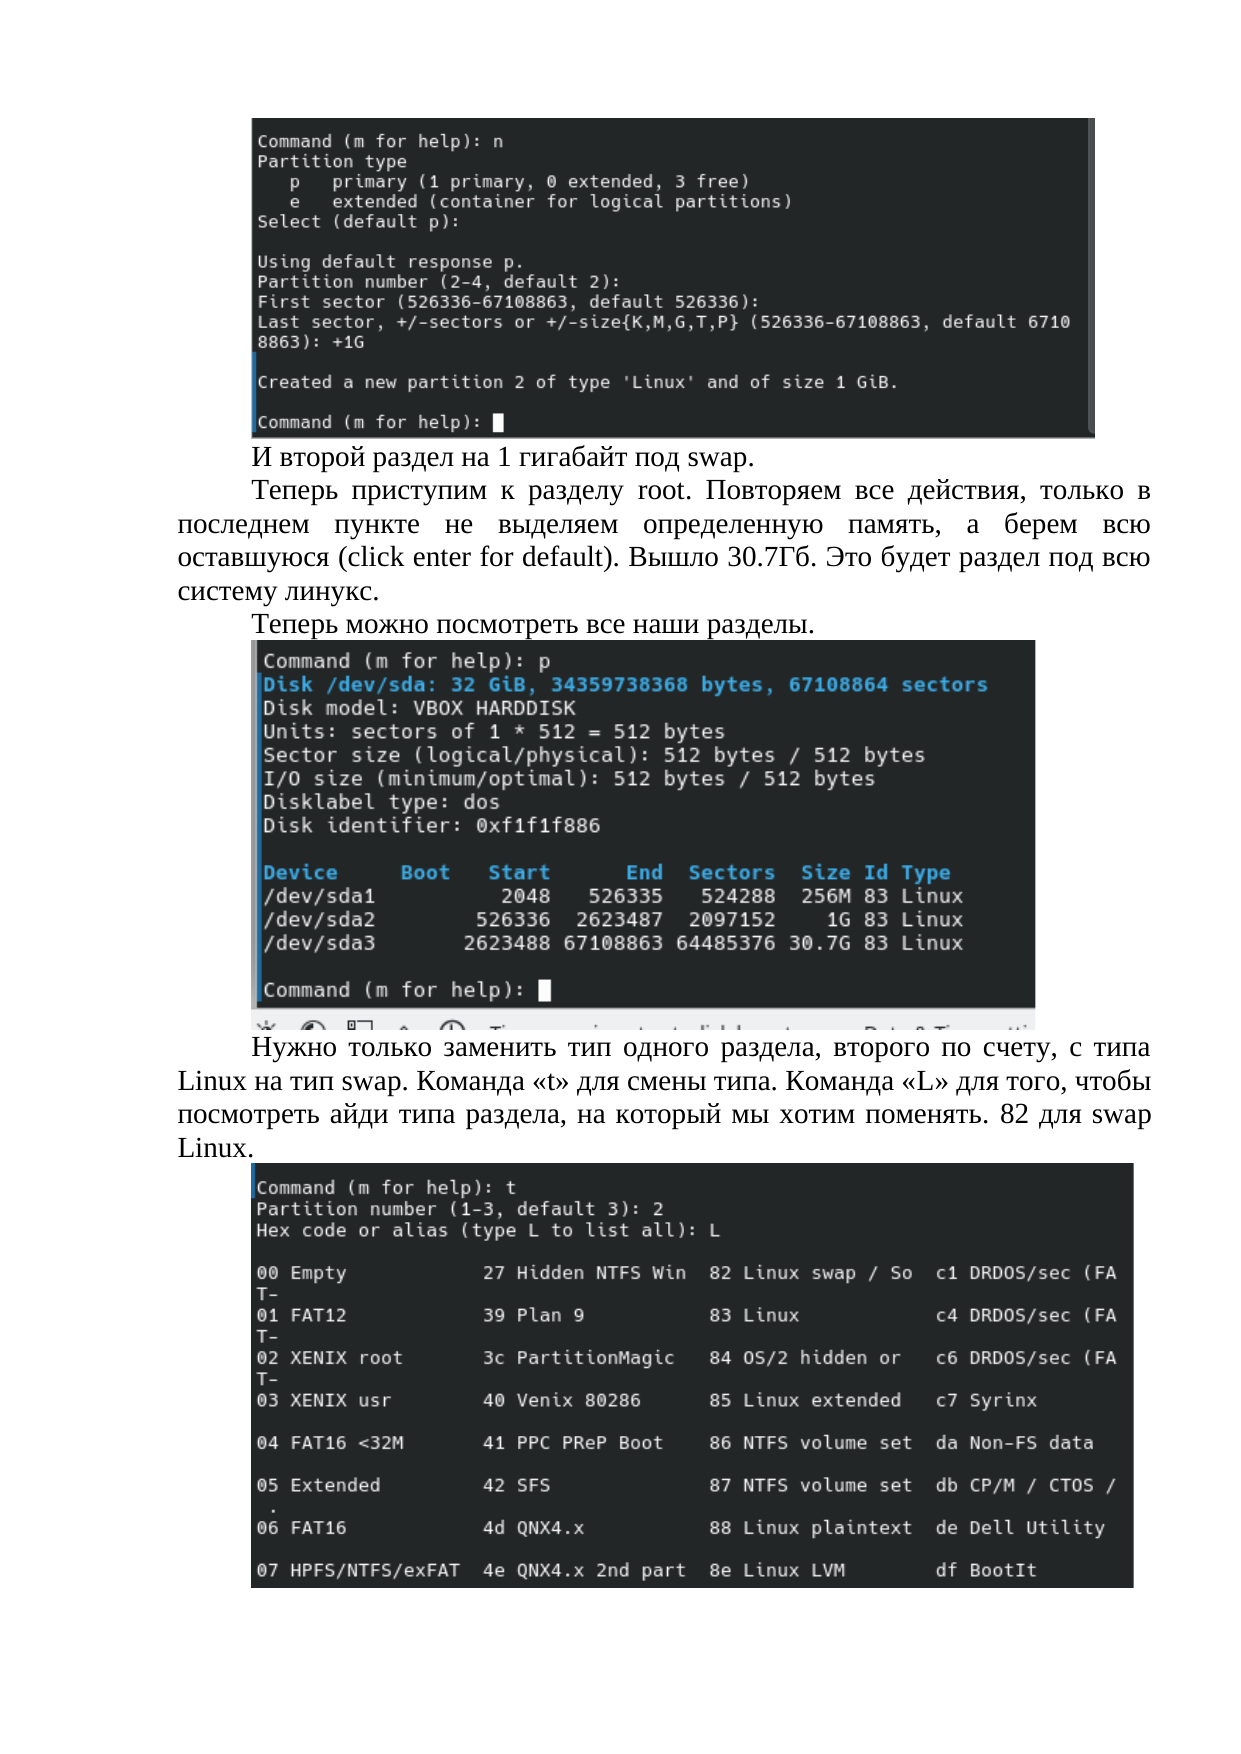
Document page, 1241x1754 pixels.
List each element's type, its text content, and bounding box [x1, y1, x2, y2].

text Теперь можно посмотреть все наши разделы. [177, 607, 1152, 640]
picture [251, 640, 1036, 1030]
picture [251, 118, 1095, 439]
text И второй раздел на 1 гигабайт под swap. [177, 439, 1152, 472]
text Теперь приступим к разделу root. Повторяем все действия, только в последнем пункте не выделяем определенную память, а берем всю оставшуюся (click enter for default). Вышло 30.7Гб. Это будет раздел под всю систему линукс. [177, 472, 1152, 607]
text Нужно только заменить тип одного раздела, второго по счету, с типа Linux на тип swap. Команда «t» для смены типа. Команда «L» для того, чтобы посмотреть айди типа раздела, на который мы хотим поменять. 82 для swap Linux. [177, 1029, 1152, 1163]
picture [251, 1163, 1134, 1588]
